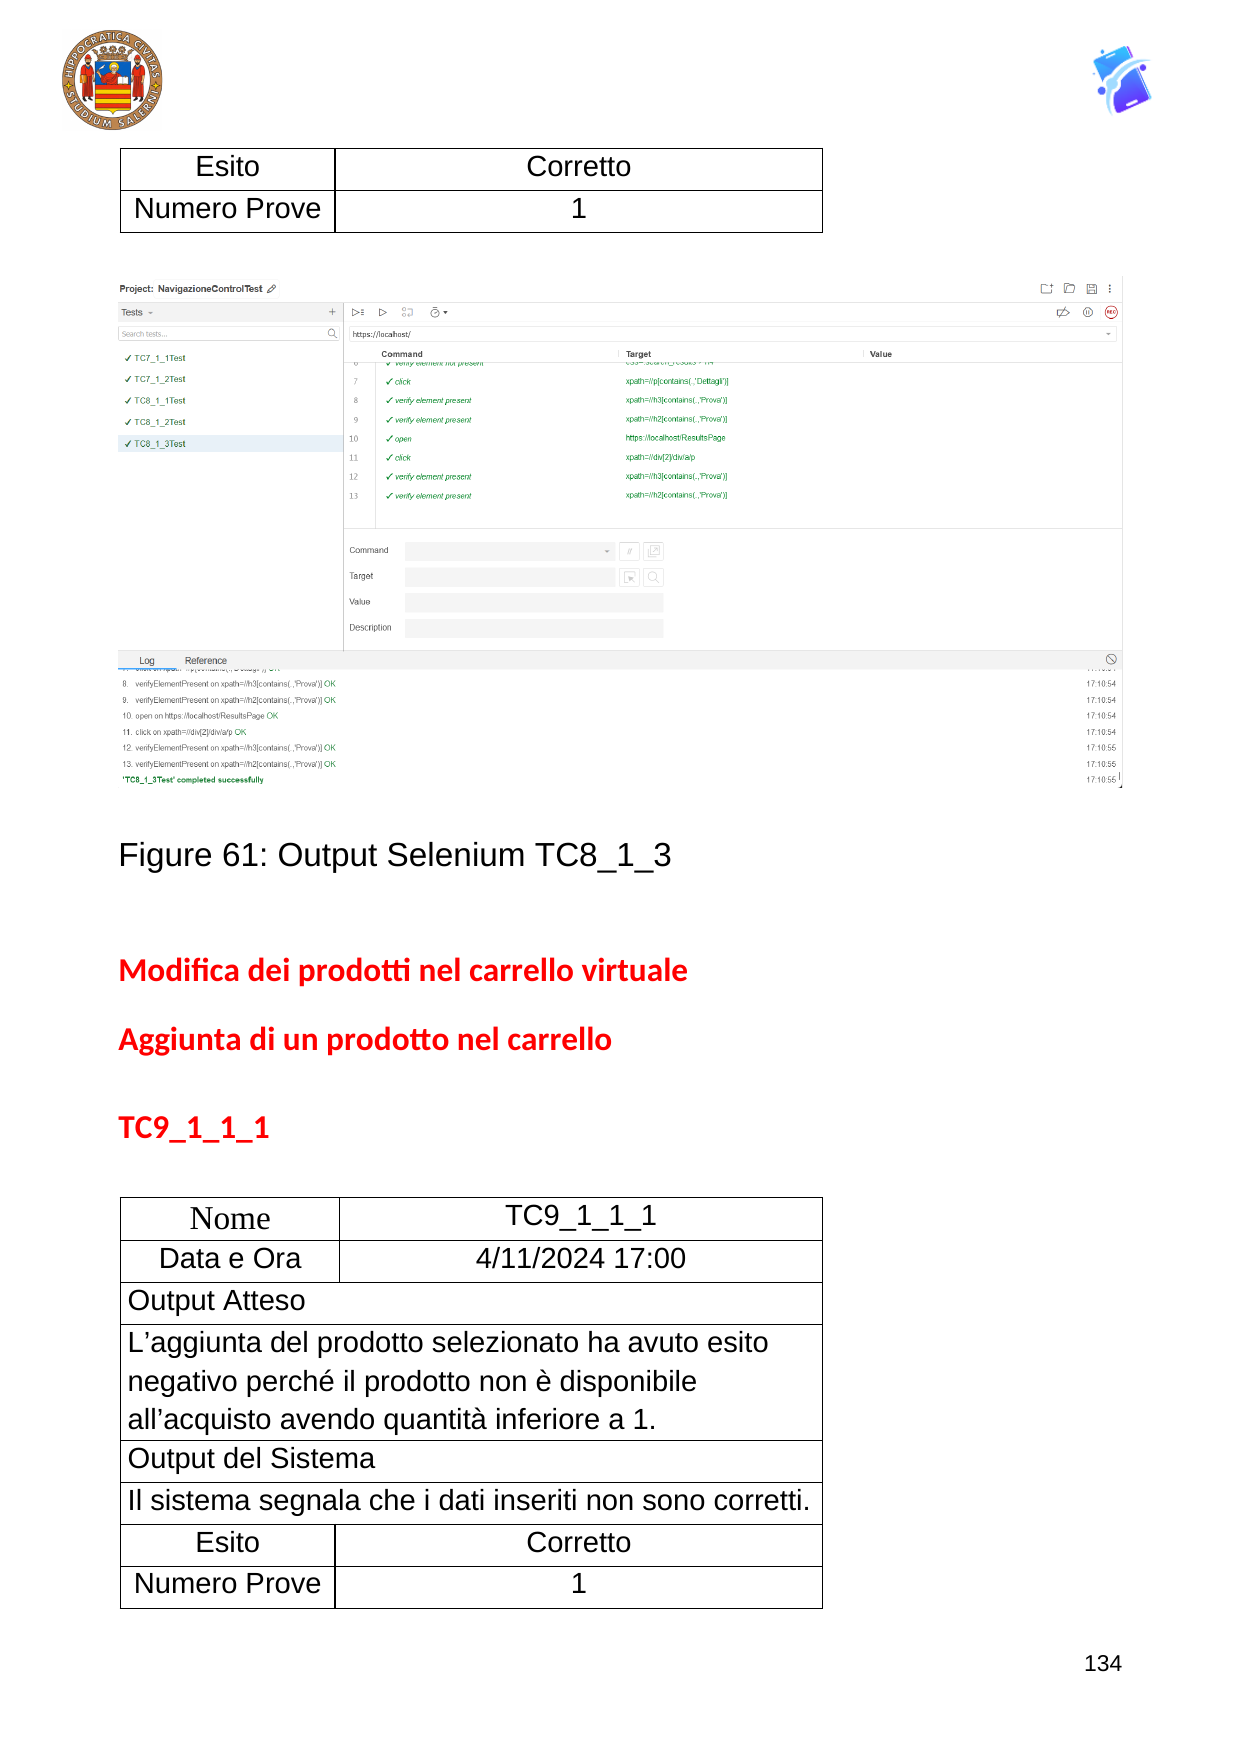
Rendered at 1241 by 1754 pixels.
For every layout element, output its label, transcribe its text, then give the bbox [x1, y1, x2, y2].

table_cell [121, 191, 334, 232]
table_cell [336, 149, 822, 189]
picture [1066, 25, 1178, 147]
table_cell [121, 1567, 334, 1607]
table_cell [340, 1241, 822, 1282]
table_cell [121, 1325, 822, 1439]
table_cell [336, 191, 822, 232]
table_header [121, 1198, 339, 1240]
text TC9_1_1_1 [118, 1106, 1122, 1147]
text Figure 61: Output Selenium TC8_1_3 [118, 836, 1122, 874]
subtitle Aggiunta di un prodotto nel carrello [118, 1018, 1122, 1058]
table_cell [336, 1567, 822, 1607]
picture [61, 29, 163, 131]
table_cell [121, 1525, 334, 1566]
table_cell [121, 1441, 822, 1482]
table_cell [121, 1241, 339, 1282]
subtitle Modifica dei prodotti nel carrello virtuale [118, 949, 1122, 989]
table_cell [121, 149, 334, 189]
picture [118, 276, 1123, 788]
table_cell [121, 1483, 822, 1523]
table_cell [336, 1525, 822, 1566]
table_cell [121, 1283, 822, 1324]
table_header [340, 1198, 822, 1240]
